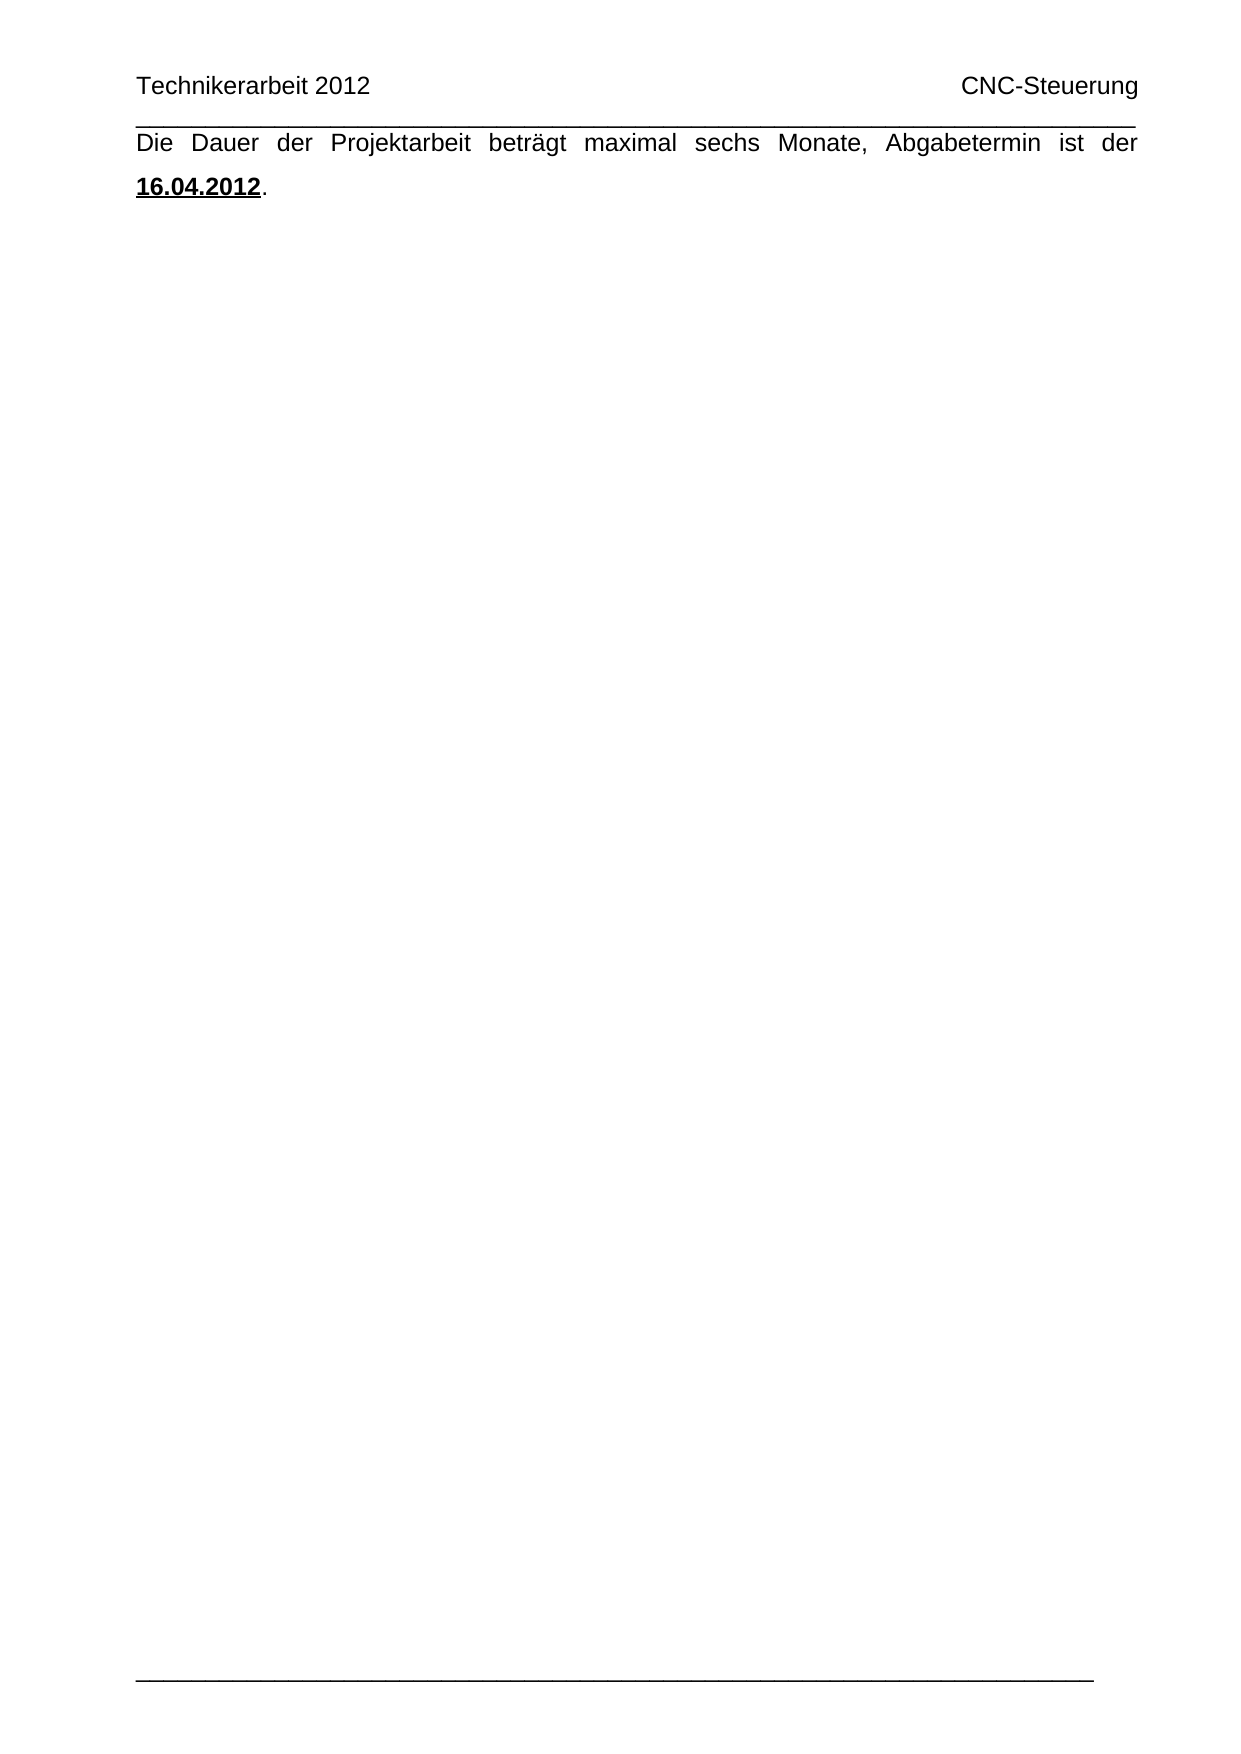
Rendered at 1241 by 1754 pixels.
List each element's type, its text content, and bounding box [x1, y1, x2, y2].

text Die Dauer der Projektarbeit beträgt maximal sechs Monate, Abgabetermin ist der 16.04.2012. [136, 128, 1140, 200]
